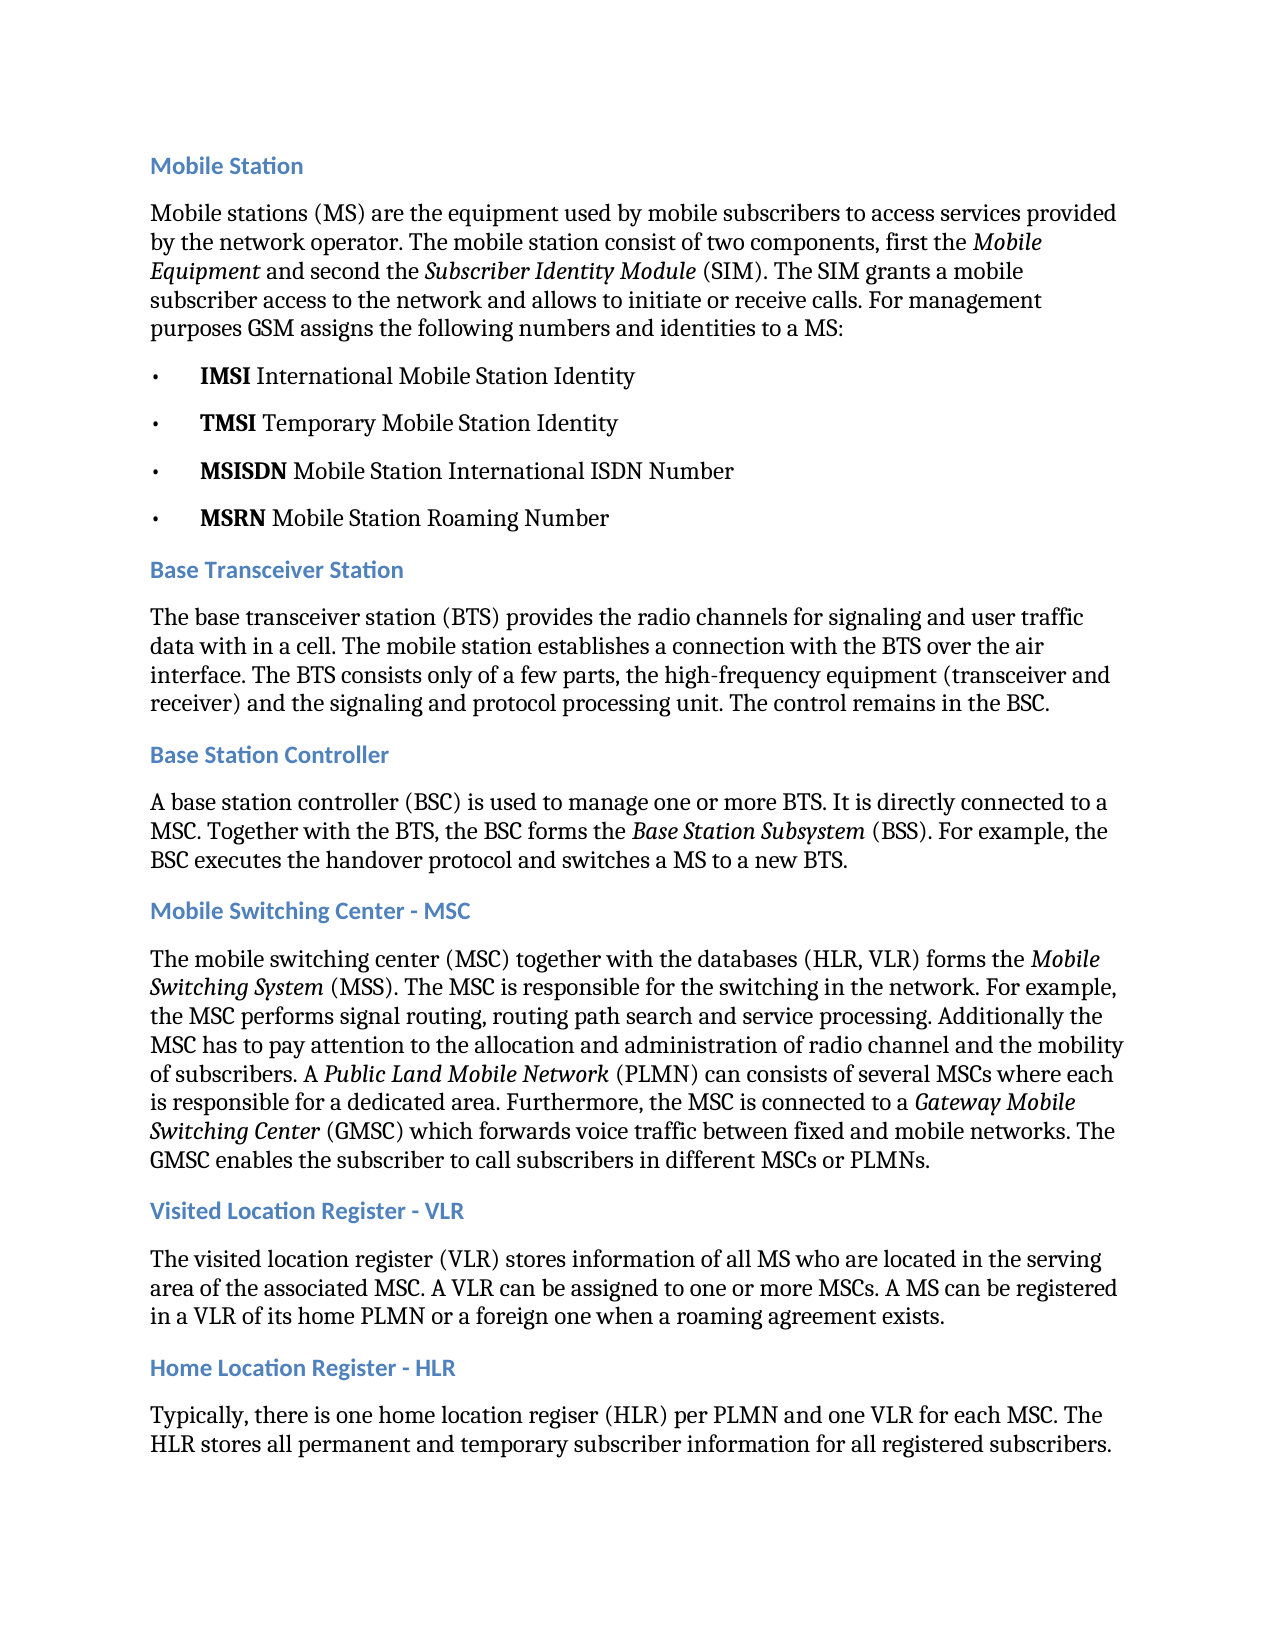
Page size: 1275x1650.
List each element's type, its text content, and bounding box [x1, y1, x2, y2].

subtitle Home Location Register - HLR [150, 1352, 1125, 1382]
subtitle Base Station Controller [150, 739, 1125, 769]
subtitle Mobile Switching Center - MSC [150, 895, 1125, 926]
list IMSI International Mobile Station Identity [150, 362, 1125, 391]
text Mobile stations (MS) are the equipment used by mobile subscribers to access services provided by the network operator. The mobile station consist of two components, first the Mobile Equipment and second the Subscriber Identity Module (SIM). The SIM grants a mobile subscriber access to the network and allows to initiate or receive calls. For management purposes GSM assigns the following numbers and identities to a MS: [150, 199, 1125, 343]
list MSRN Mobile Station Roaming Number [150, 504, 1125, 533]
subtitle Base Transceiver Station [150, 554, 1125, 584]
text The visited location register (VLR) stores information of all MS who are located in the serving area of the associated MSC. A VLR can be assigned to one or more MSCs. A MS can be registered in a VLR of its home PLMN or a foreign one when a roaming agreement exists. [150, 1245, 1125, 1331]
list TMSI Temporary Mobile Station Identity [150, 409, 1125, 438]
subtitle Visited Location Register - VLR [150, 1195, 1125, 1226]
list MSISDN Mobile Station International ISDN Number [150, 457, 1125, 486]
text The base transceiver station (BTS) provides the radio channels for signaling and user traffic data with in a cell. The mobile station establishes a connection with the BTS over the air interface. The BTS consists only of a few parts, the high-frequency equipment (transceiver and receiver) and the signaling and protocol processing unit. The control remains in the BSC. [150, 603, 1125, 718]
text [150, 1401, 1125, 1458]
subtitle Mobile Station [150, 150, 1125, 181]
text A base station controller (BSC) is used to manage one or more BTS. It is directly connected to a MSC. Together with the BTS, the BSC forms the Base Station Subsystem (BSS). For example, the BSC executes the handover protocol and switches a MS to a new BTS. [150, 788, 1125, 874]
text The mobile switching center (MSC) together with the databases (HLR, VLR) forms the Mobile Switching System (MSS). The MSC is responsible for the switching in the network. For example, the MSC performs signal routing, routing path search and service processing. Additionally the MSC has to pay attention to the allocation and administration of radio channel and the mobility of subscribers. A Public Land Mobile Network (PLMN) can consists of several MSCs where each is responsible for a dedicated area. Furthermore, the MSC is connected to a Gateway Mobile Switching Center (GMSC) which forwards voice traffic between fixed and mobile networks. The GMSC enables the subscriber to call subscribers in different MSCs or PLMNs. [150, 944, 1125, 1174]
